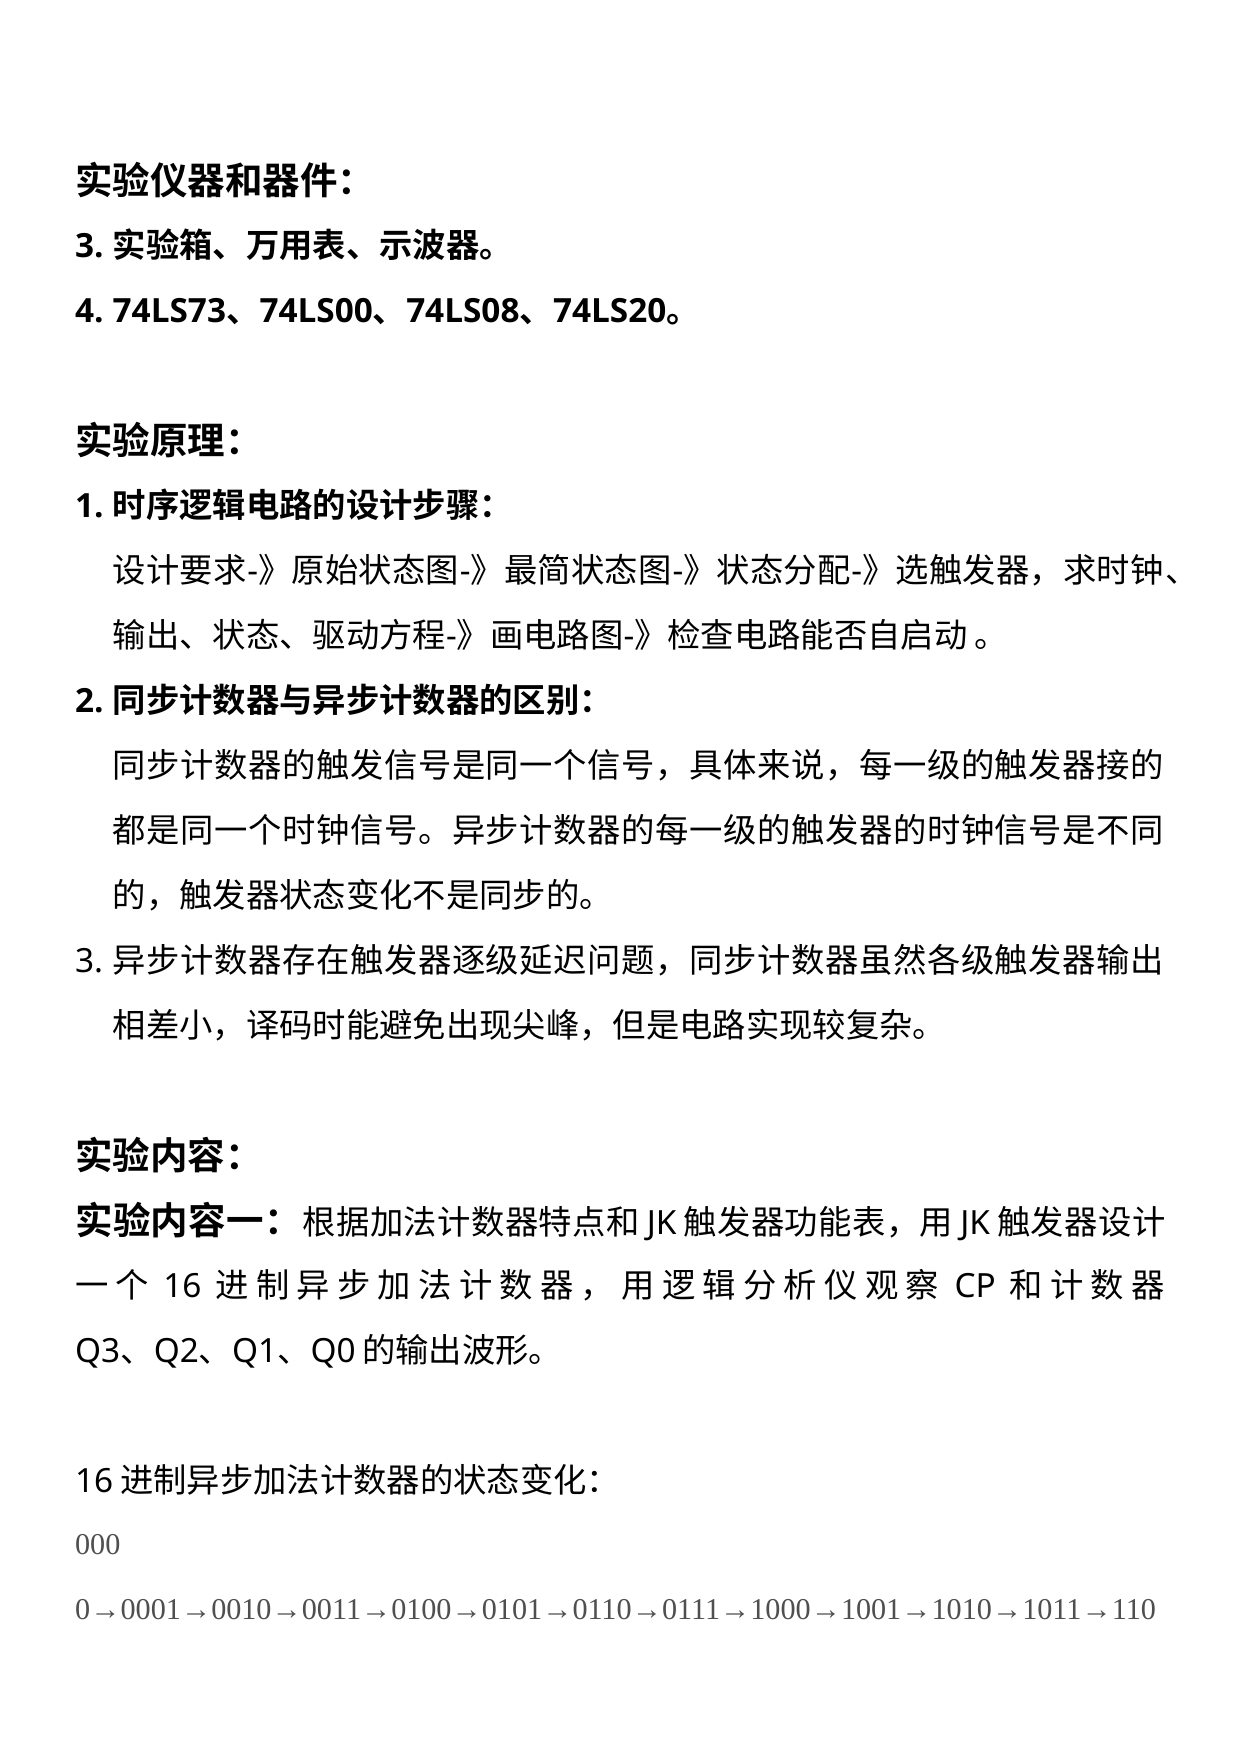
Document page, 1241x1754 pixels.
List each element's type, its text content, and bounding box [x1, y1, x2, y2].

list 同步计数器与异步计数器的区别： [75, 666, 1165, 731]
list 74LS73、74LS00、74LS08、74LS20。 [75, 276, 1165, 341]
text 实验内容一：根据加法计数器特点和JK触发器功能表，用JK触发器设计一个16进制异步加法计数器，用逻辑分析仪观察CP和计数器Q3、Q2、Q1、Q0的输出波形。 [75, 1186, 1165, 1381]
text 16进制异步加法计数器的状态变化： [75, 1446, 1165, 1511]
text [75, 1511, 1165, 1641]
list 异步计数器存在触发器逐级延迟问题，同步计数器虽然各级触发器输出相差小，译码时能避免出现尖峰，但是电路实现较复杂。 [75, 926, 1165, 1056]
text 实验仪器和器件： [75, 146, 1165, 211]
list 时序逻辑电路的设计步骤： [75, 471, 1165, 536]
list 实验箱、万用表、示波器。 [75, 211, 1165, 276]
text 实验原理： [75, 406, 1165, 471]
list 同步计数器的触发信号是同一个信号，具体来说，每一级的触发器接的都是同一个时钟信号。异步计数器的每一级的触发器的时钟信号是不同的，触发器状态变化不是同步的。 [112, 731, 1165, 926]
text 实验内容： [75, 1121, 1165, 1186]
list 设计要求-》原始状态图-》最简状态图-》状态分配-》选触发器，求时钟、输出、状态、驱动方程-》画电路图-》检查电路能否自启动 。 [112, 536, 1165, 666]
